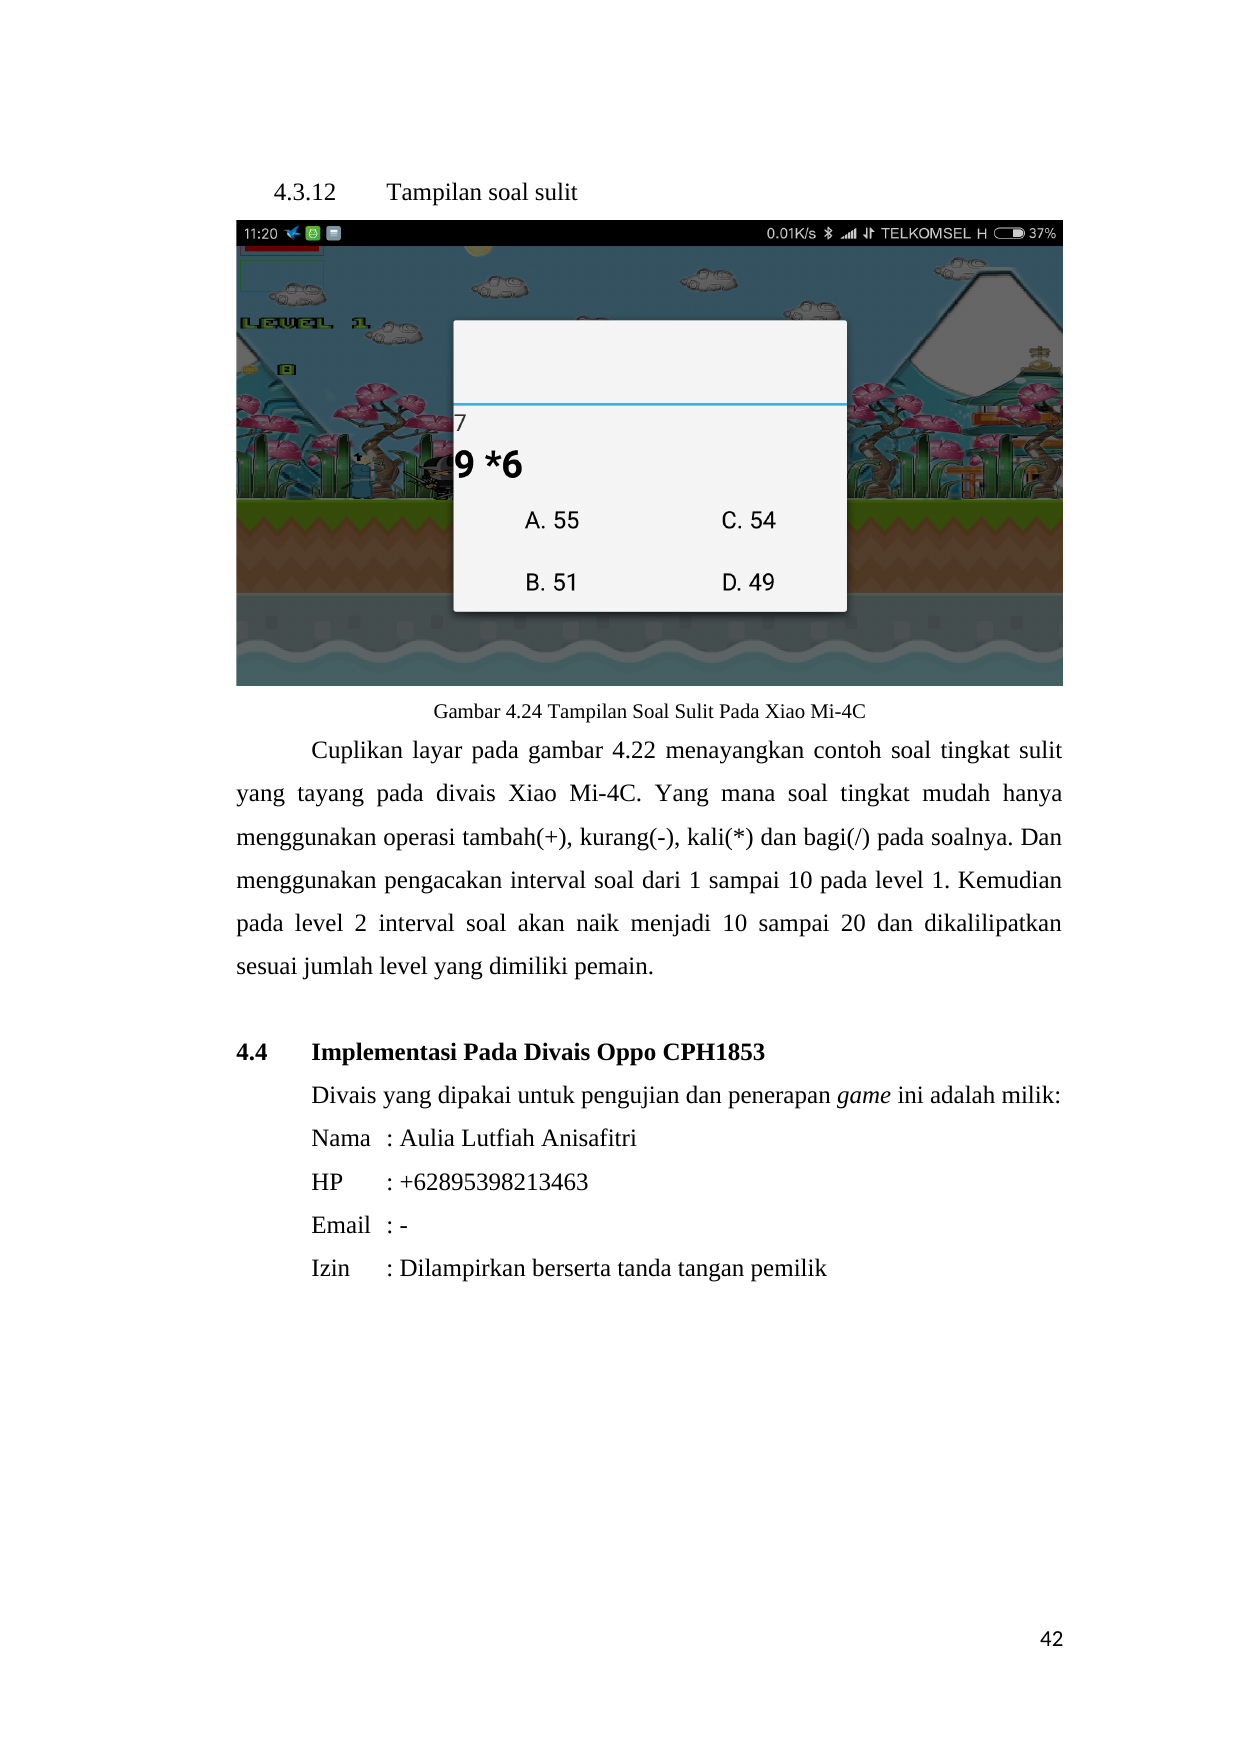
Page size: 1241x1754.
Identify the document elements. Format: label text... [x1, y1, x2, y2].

picture [236, 220, 1063, 686]
list Tampilan soal sulit [274, 177, 1063, 206]
list Gambar 4.24 Tampilan Soal Sulit Pada Xiao Mi-4C [236, 699, 1063, 723]
list Cuplikan layar pada gambar 4.22 menayangkan contoh soal tingkat sulit yang tayang pada divais Xiao Mi-4C. Yang mana soal tingkat mudah hanya menggunakan operasi tambah(+), kurang(-), kali(*) dan bagi(/) pada soalnya. Dan menggunakan pengacakan interval soal dari 1 sampai 10 pada level 1. Kemudian pada level 2 interval soal akan naik menjadi 10 sampai 20 dan dikalilipatkan sesuai jumlah level yang dimiliki pemain. [236, 735, 1063, 980]
list Implementasi Pada Divais Oppo CPH1853 [236, 1037, 1063, 1066]
list HP : +62895398213463 [311, 1167, 1063, 1195]
list Nama : Aulia Lutfiah Anisafitri [311, 1123, 1063, 1152]
list Email : - [311, 1210, 1063, 1238]
list Divais yang dipakai untuk pengujian dan penerapan game ini adalah milik: [311, 1080, 1063, 1109]
list Izin : Dilampirkan berserta tanda tangan pemilik [311, 1253, 1063, 1282]
